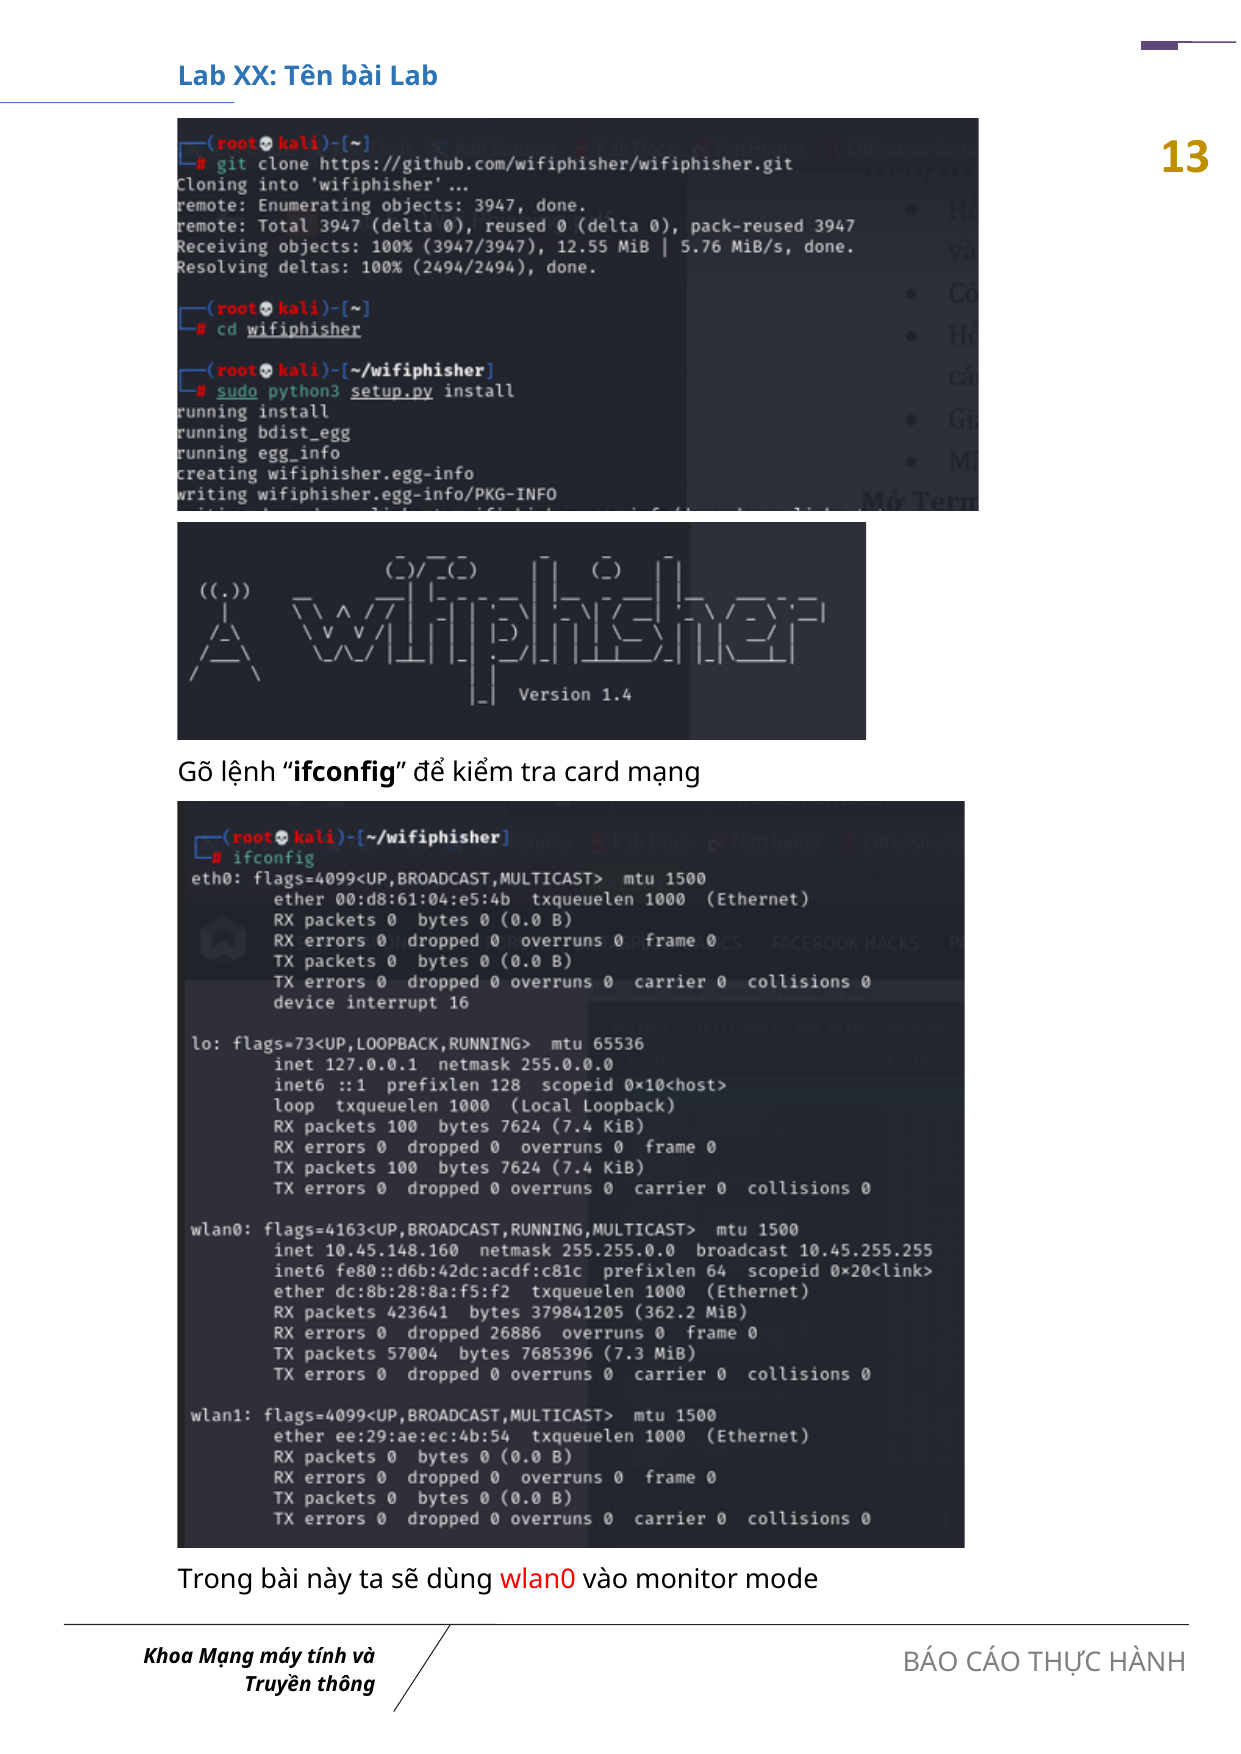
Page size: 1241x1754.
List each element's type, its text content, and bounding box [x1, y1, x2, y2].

text Gõ lệnh “ifconfig” để kiểm tra card mạng [177, 752, 1122, 789]
picture [177, 801, 965, 1548]
picture [177, 522, 867, 740]
text Trong bài này ta sẽ dùng wlan0 vào monitor mode [177, 1560, 1122, 1597]
picture [177, 118, 979, 511]
